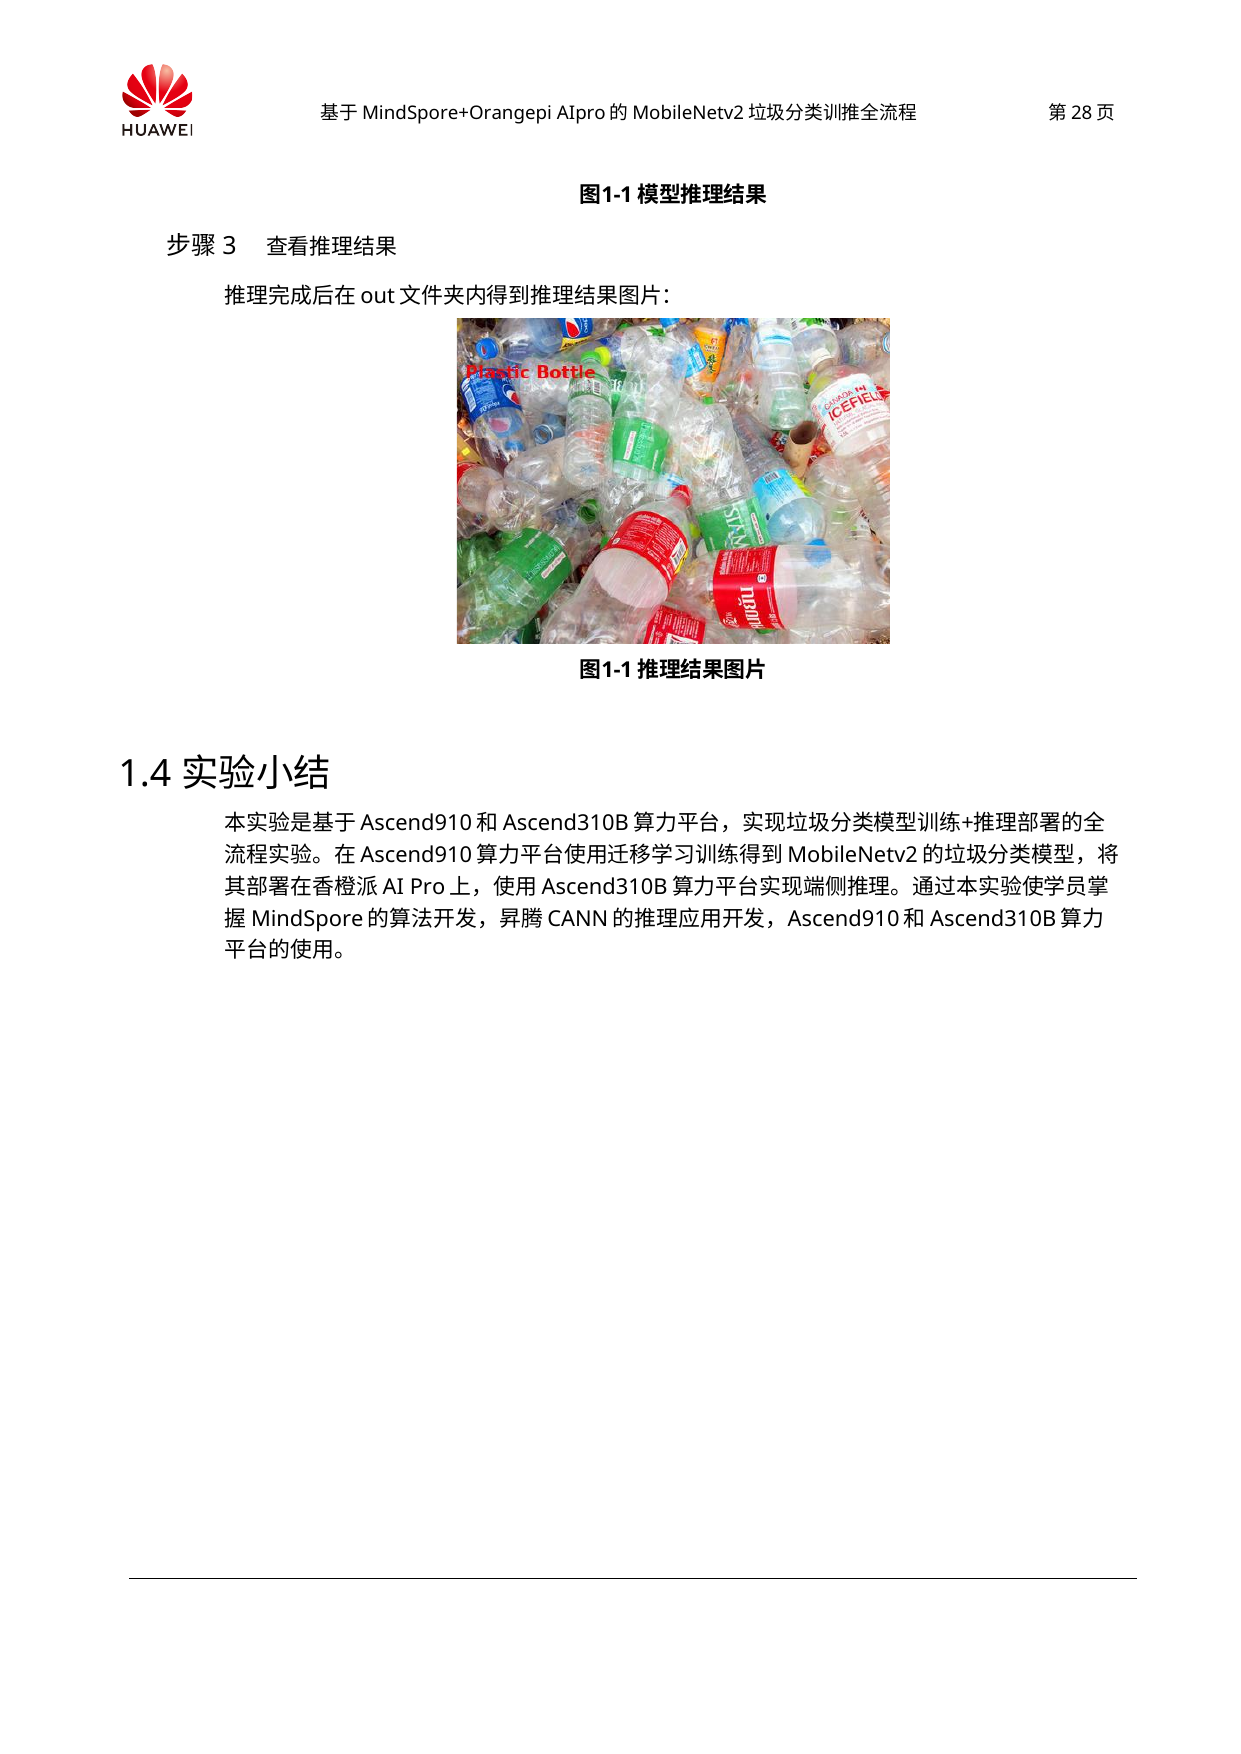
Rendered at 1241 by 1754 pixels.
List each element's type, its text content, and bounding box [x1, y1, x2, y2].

text 推理结果图片 [224, 652, 1122, 683]
text 推理完成后在out文件夹内得到推理结果图片： [224, 278, 1122, 310]
text 模型推理结果 [224, 177, 1122, 209]
subtitle 实验小结 [118, 746, 1122, 797]
picture [122, 64, 193, 136]
text 本实验是基于Ascend910和Ascend310B算力平台，实现垃圾分类模型训练+推理部署的全流程实验。在Ascend910算力平台使用迁移学习训练得到MobileNetv2的垃圾分类模型，将其部署在香橙派 AI Pro上，使用Ascend310B算力平台实现端侧推理。通过本实验使学员掌握MindSpore的算法开发，昇腾CANN的推理应用开发，Ascend910和Ascend310B算力平台的使用。 [224, 805, 1122, 964]
picture [456, 318, 890, 644]
text 查看推理结果 [236, 226, 1122, 262]
